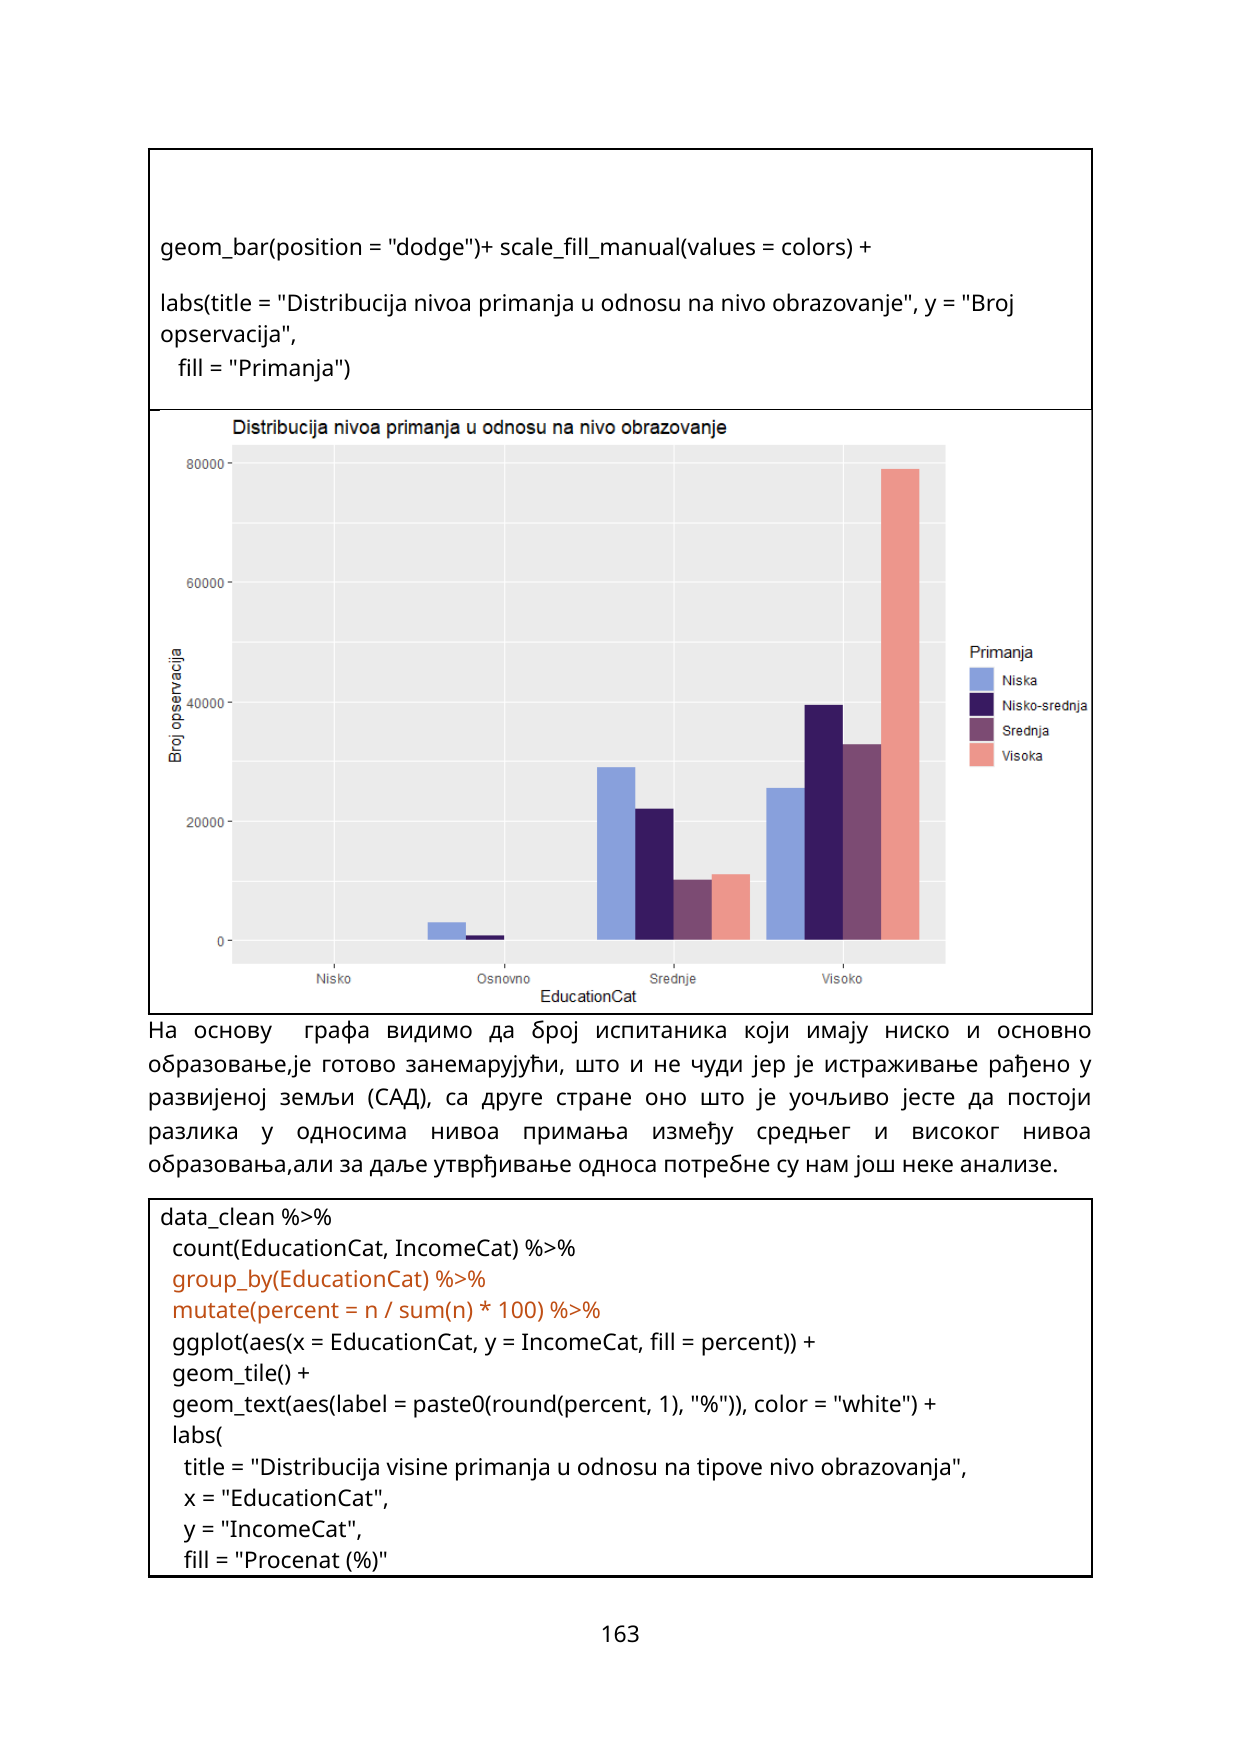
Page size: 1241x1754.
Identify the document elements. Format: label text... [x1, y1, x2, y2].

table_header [150, 150, 1091, 409]
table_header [150, 1200, 1091, 1575]
table_cell [150, 411, 159, 1012]
text На основу графа видимо да број испитаника који имају ниско и основно образовање,је готово занемарујући, што и не чуди јер је истраживање рађено у развијеној земљи (САД), са друге стране оно што је уочљиво јесте да постоји разлика у односима нивоа примања између средњег и високог нивоа образовања,али за даље утврђивање односа потребне су нам још неке анализе. [148, 1015, 1093, 1179]
picture [159, 410, 1092, 1013]
